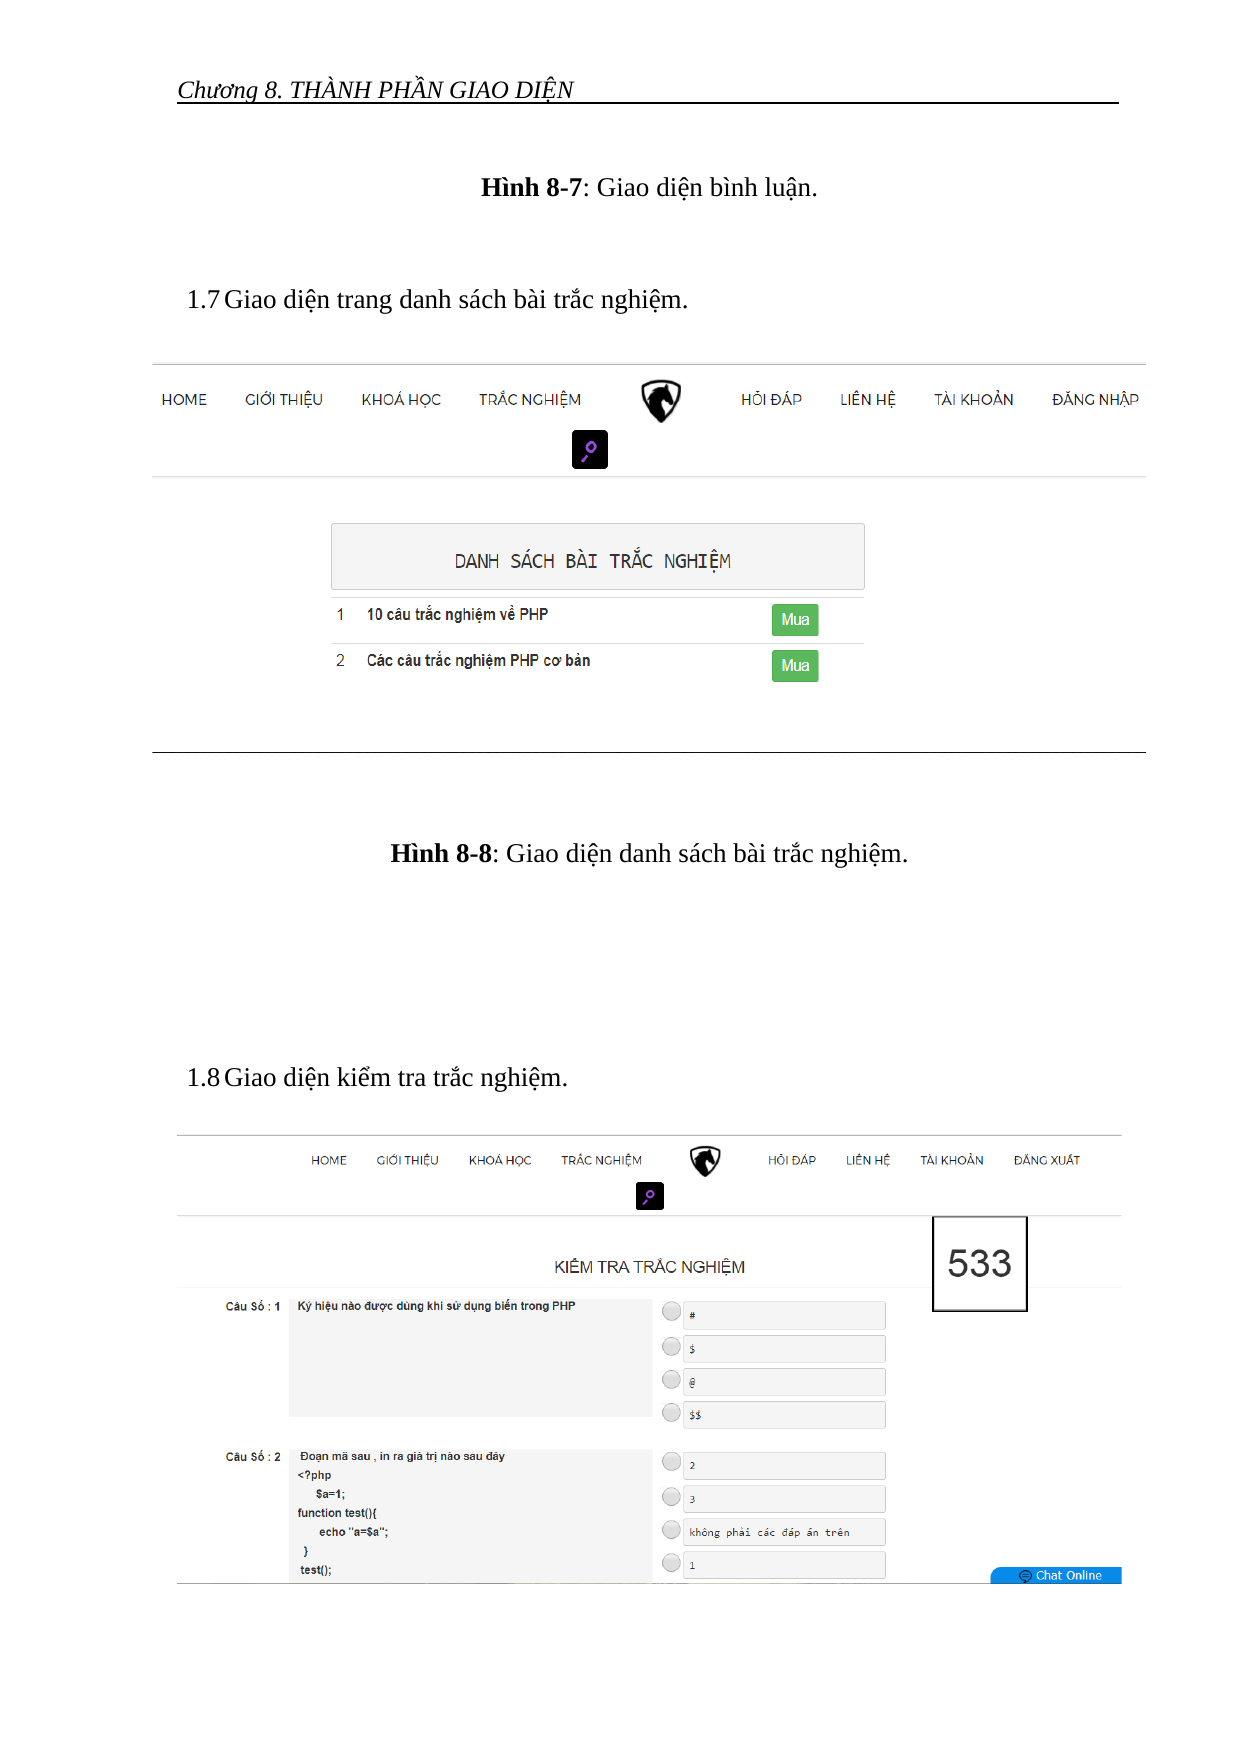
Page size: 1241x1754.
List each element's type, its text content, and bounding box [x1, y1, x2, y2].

list Giao diện kiểm tra trắc nghiệm. [186, 1061, 1122, 1092]
picture [176, 1134, 1122, 1584]
list Giao diện trang danh sách bài trắc nghiệm. [186, 283, 1122, 315]
text Hình 8-8: Giao diện danh sách bài trắc nghiệm. [177, 837, 1122, 868]
picture [152, 362, 1147, 753]
text Hình 8-7: Giao diện bình luận. [177, 171, 1122, 203]
